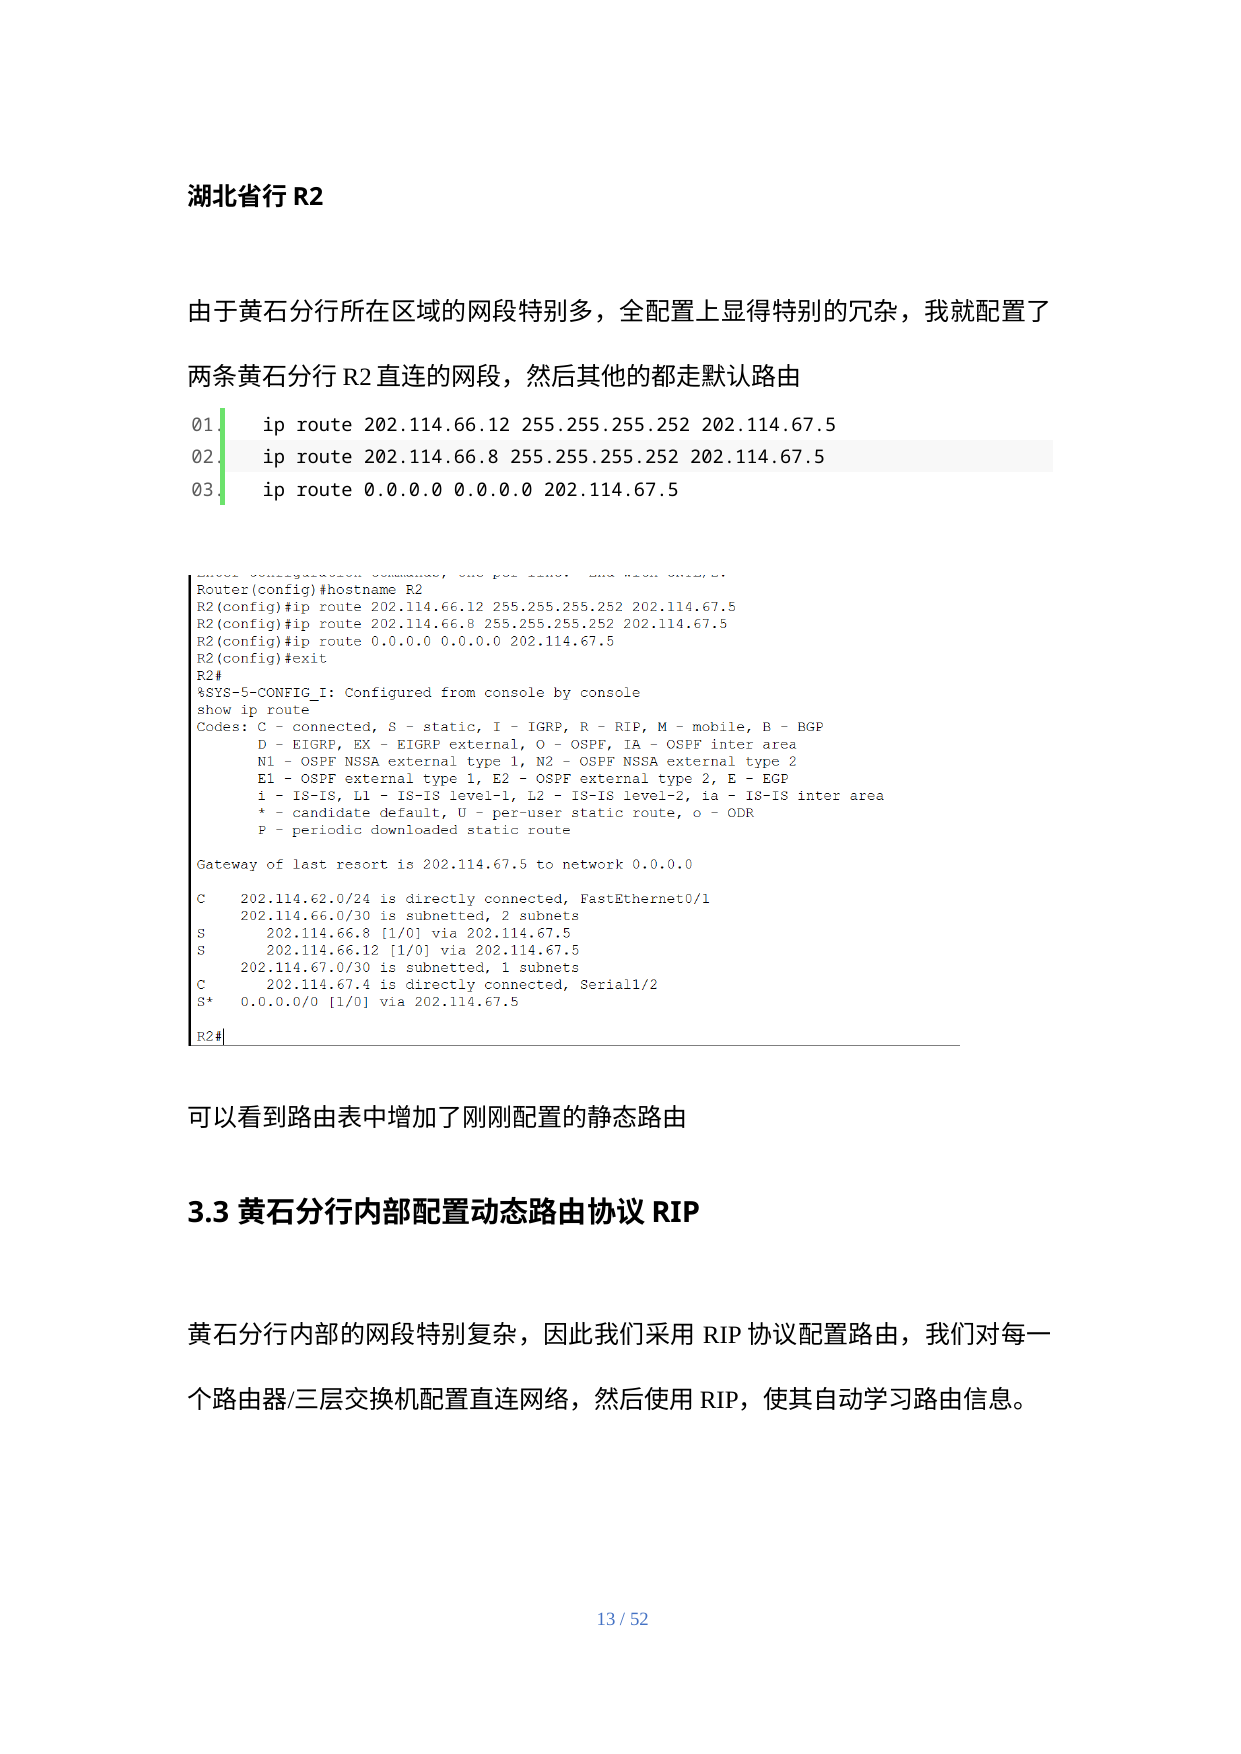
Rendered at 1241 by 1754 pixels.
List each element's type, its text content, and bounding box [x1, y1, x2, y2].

list ip route 202.114.66.12 255.255.255.252 202.114.67.5 [220, 407, 1053, 440]
list ip route 202.114.66.8 255.255.255.252 202.114.67.5 [225, 440, 1053, 472]
picture [187, 575, 960, 1046]
text 由于黄石分行所在区域的网段特别多，全配置上显得特别的冗杂，我就配置了两条黄石分行R2直连的网段，然后其他的都走默认路由 [187, 277, 1053, 407]
subtitle 湖北省行R2 [187, 162, 1053, 227]
list ip route 0.0.0.0 0.0.0.0 202.114.67.5 [225, 472, 1053, 505]
text 可以看到路由表中增加了刚刚配置的静态路由 [187, 1083, 1053, 1148]
subtitle 3.3 黄石分行内部配置动态路由协议RIP [187, 1177, 1053, 1242]
text 黄石分行内部的网段特别复杂，因此我们采用RIP协议配置路由，我们对每一个路由器/三层交换机配置直连网络，然后使用RIP，使其自动学习路由信息。 [187, 1300, 1053, 1430]
